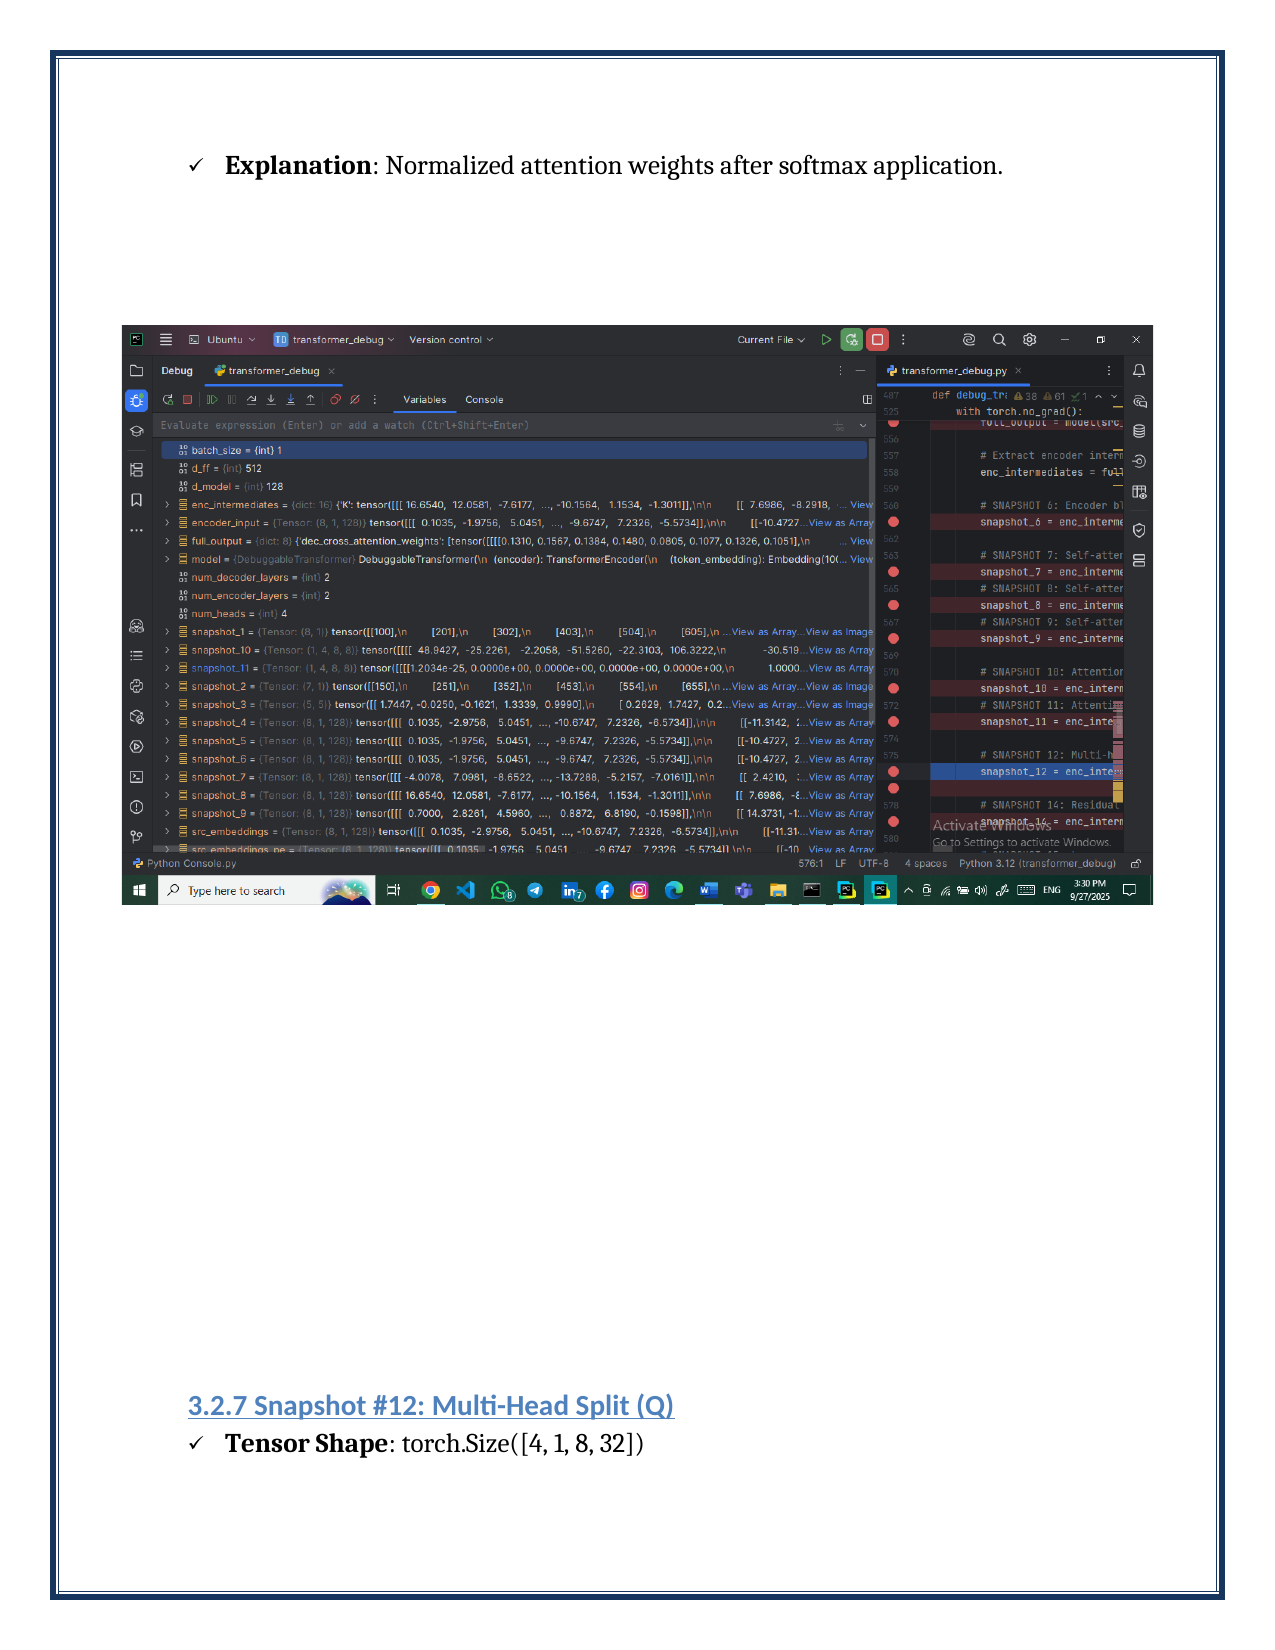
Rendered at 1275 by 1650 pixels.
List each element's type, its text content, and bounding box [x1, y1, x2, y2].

list Tensor Shape: torch.Size([4, 1, 8, 32]) [187, 1428, 1087, 1459]
subtitle 3.2.7 Snapshot #12: Multi-Head Split (Q) [187, 1387, 1087, 1423]
list Explanation: Normalized attention weights after softmax application. [187, 150, 1087, 181]
picture [121, 325, 1154, 905]
